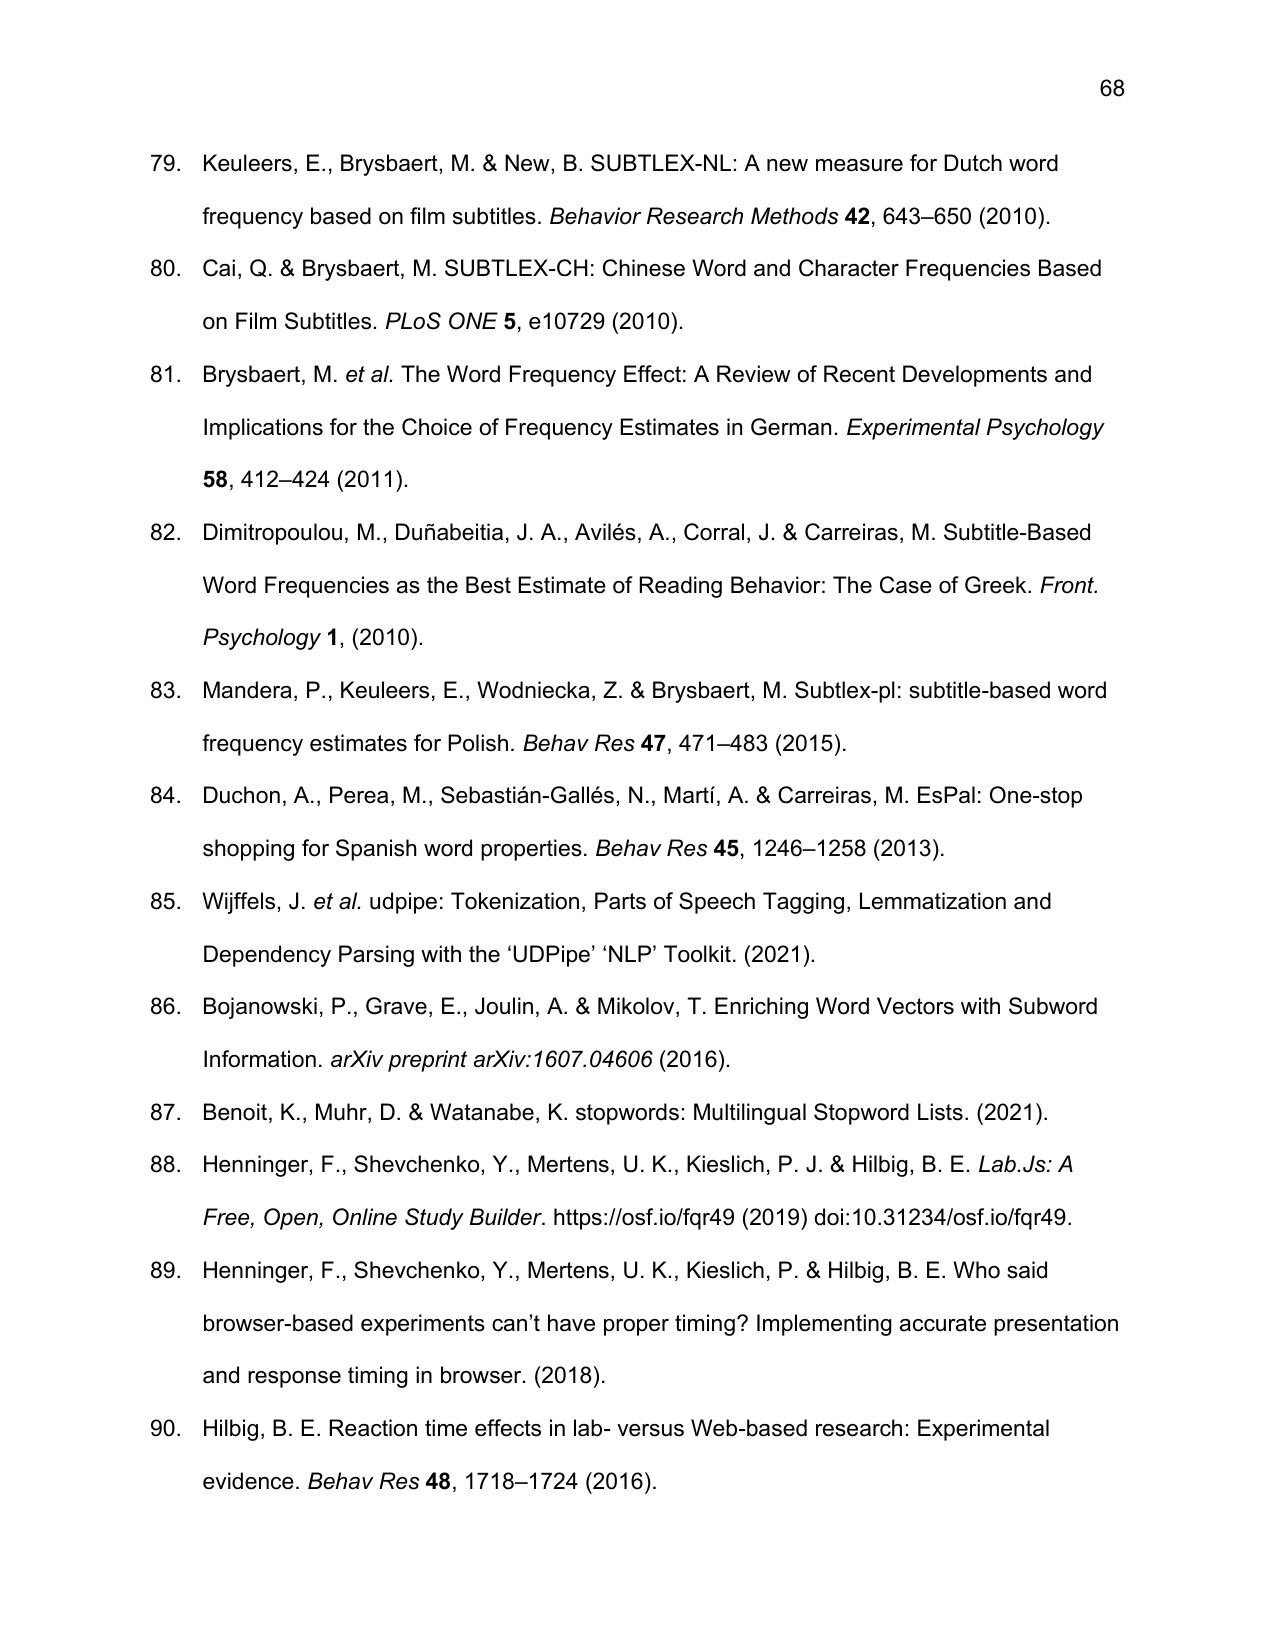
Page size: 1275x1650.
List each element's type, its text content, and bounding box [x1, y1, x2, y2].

text 83. Mandera, P., Keuleers, E., Wodniecka, Z. & Brysbaert, M. Subtlex-pl: subtitle-based word frequency estimates for Polish. Behav Res 47, 471–483 (2015). [150, 677, 1125, 756]
text 87. Benoit, K., Muhr, D. & Watanabe, K. stopwords: Multilingual Stopword Lists. (2021). [150, 1099, 1125, 1125]
text 82. Dimitropoulou, M., Duñabeitia, J. A., Avilés, A., Corral, J. & Carreiras, M. Subtitle-Based Word Frequencies as the Best Estimate of Reading Behavior: The Case of Greek. Front. Psychology 1, (2010). [150, 519, 1125, 651]
text 90. Hilbig, B. E. Reaction time effects in lab- versus Web-based research: Experimental evidence. Behav Res 48, 1718–1724 (2016). [150, 1415, 1125, 1494]
text 81. Brysbaert, M. et al. The Word Frequency Effect: A Review of Recent Developments and Implications for the Choice of Frequency Estimates in German. Experimental Psychology 58, 412–424 (2011). [150, 361, 1125, 493]
text 86. Bojanowski, P., Grave, E., Joulin, A. & Mikolov, T. Enriching Word Vectors with Subword Information. arXiv preprint arXiv:1607.04606 (2016). [150, 993, 1125, 1072]
text 89. Henninger, F., Shevchenko, Y., Mertens, U. K., Kieslich, P. & Hilbig, B. E. Who said browser-based experiments can’t have proper timing? Implementing accurate presentation and response timing in browser. (2018). [150, 1257, 1125, 1389]
text 80. Cai, Q. & Brysbaert, M. SUBTLEX-CH: Chinese Word and Character Frequencies Based on Film Subtitles. PLoS ONE 5, e10729 (2010). [150, 255, 1125, 334]
text 85. Wijffels, J. et al. udpipe: Tokenization, Parts of Speech Tagging, Lemmatization and Dependency Parsing with the ‘UDPipe’ ‘NLP’ Toolkit. (2021). [150, 888, 1125, 967]
text 88. Henninger, F., Shevchenko, Y., Mertens, U. K., Kieslich, P. J. & Hilbig, B. E. Lab.Js: A Free, Open, Online Study Builder. https://osf.io/fqr49 (2019) doi:10.31234/osf.io/fqr49. [150, 1151, 1125, 1231]
text 79. Keuleers, E., Brysbaert, M. & New, B. SUBTLEX-NL: A new measure for Dutch word frequency based on film subtitles. Behavior Research Methods 42, 643–650 (2010). [150, 150, 1125, 229]
text 84. Duchon, A., Perea, M., Sebastián-Gallés, N., Martí, A. & Carreiras, M. EsPal: One-stop shopping for Spanish word properties. Behav Res 45, 1246–1258 (2013). [150, 782, 1125, 862]
